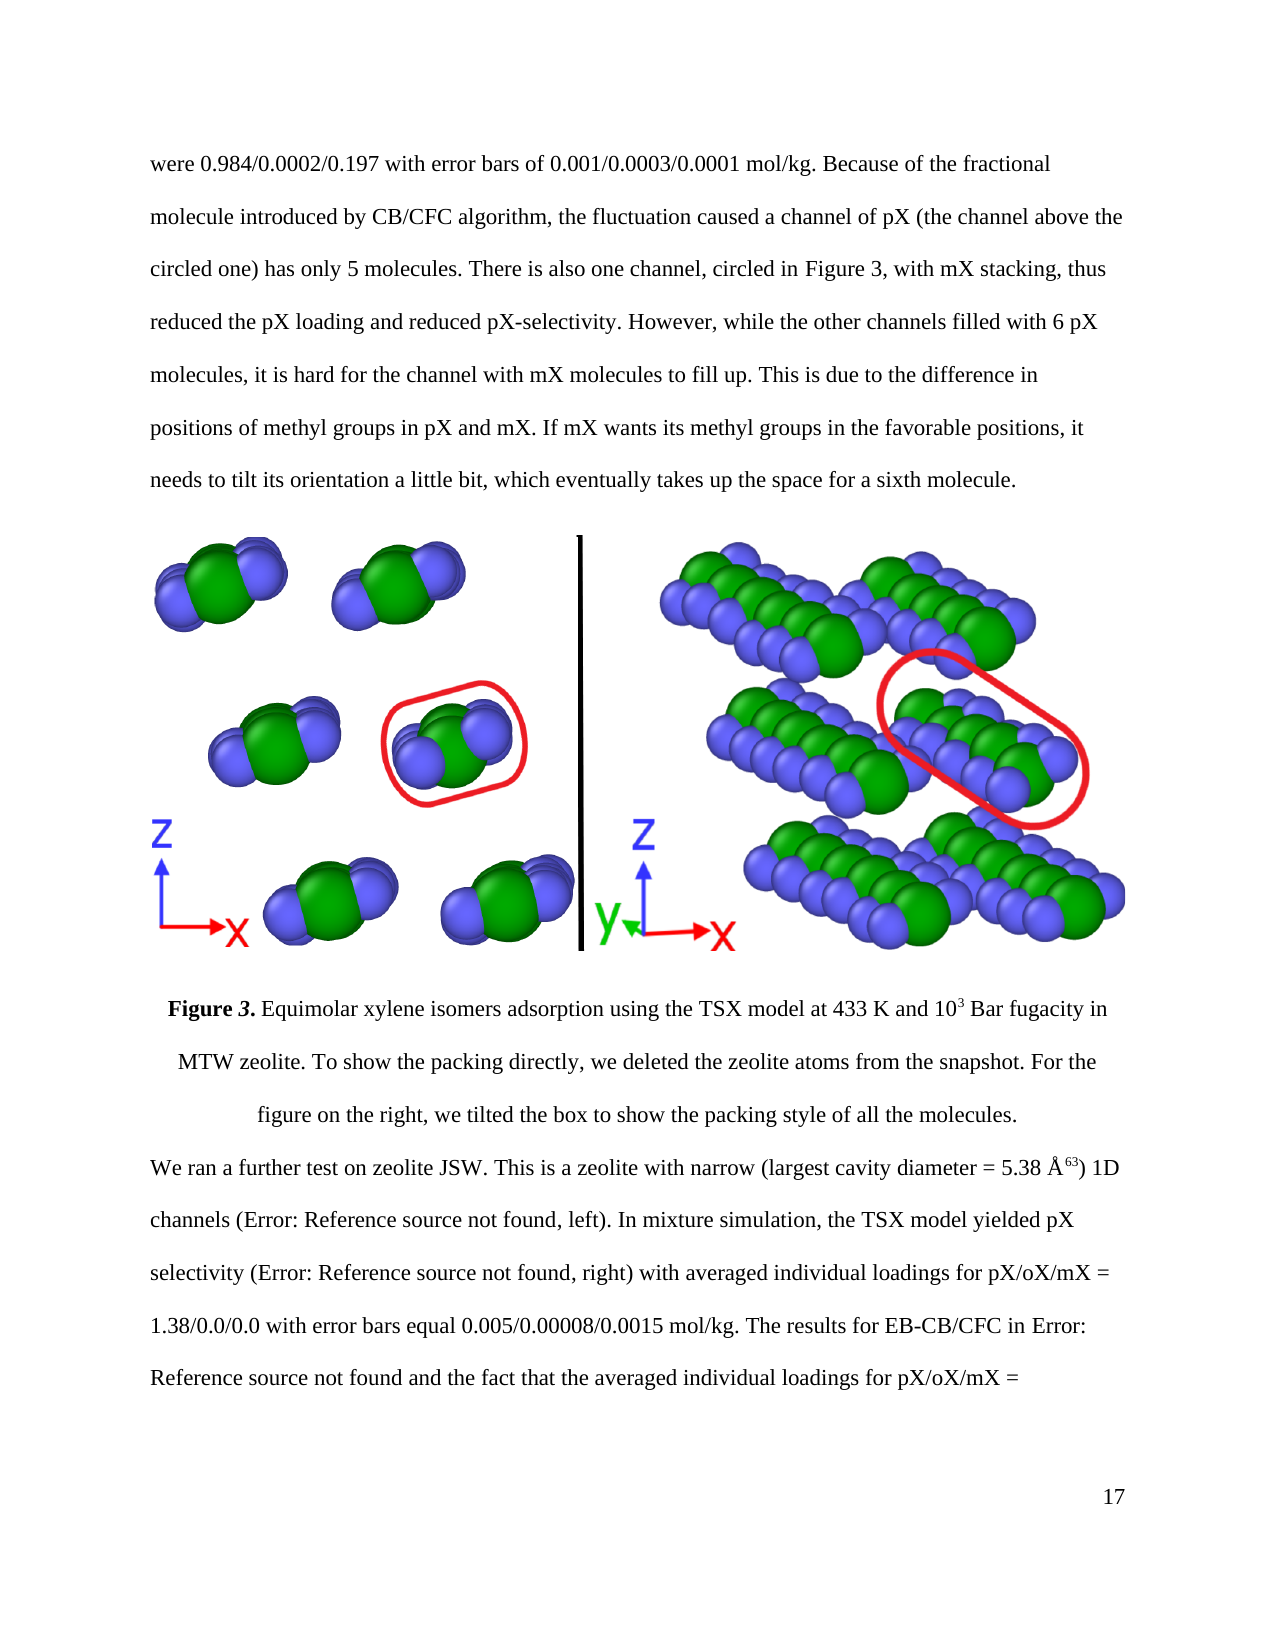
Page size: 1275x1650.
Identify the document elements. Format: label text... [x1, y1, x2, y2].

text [150, 1154, 1125, 1391]
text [150, 150, 1125, 493]
picture [150, 535, 1125, 951]
text Figure 3. Equimolar xylene isomers adsorption using the TSX model at 433 K and 103 Bar fugacity in MTW zeolite. To show the packing directly, we deleted the zeolite atoms from the snapshot. For the figure on the right, we tilted the box to show the packing style of all the molecules. [150, 996, 1125, 1127]
